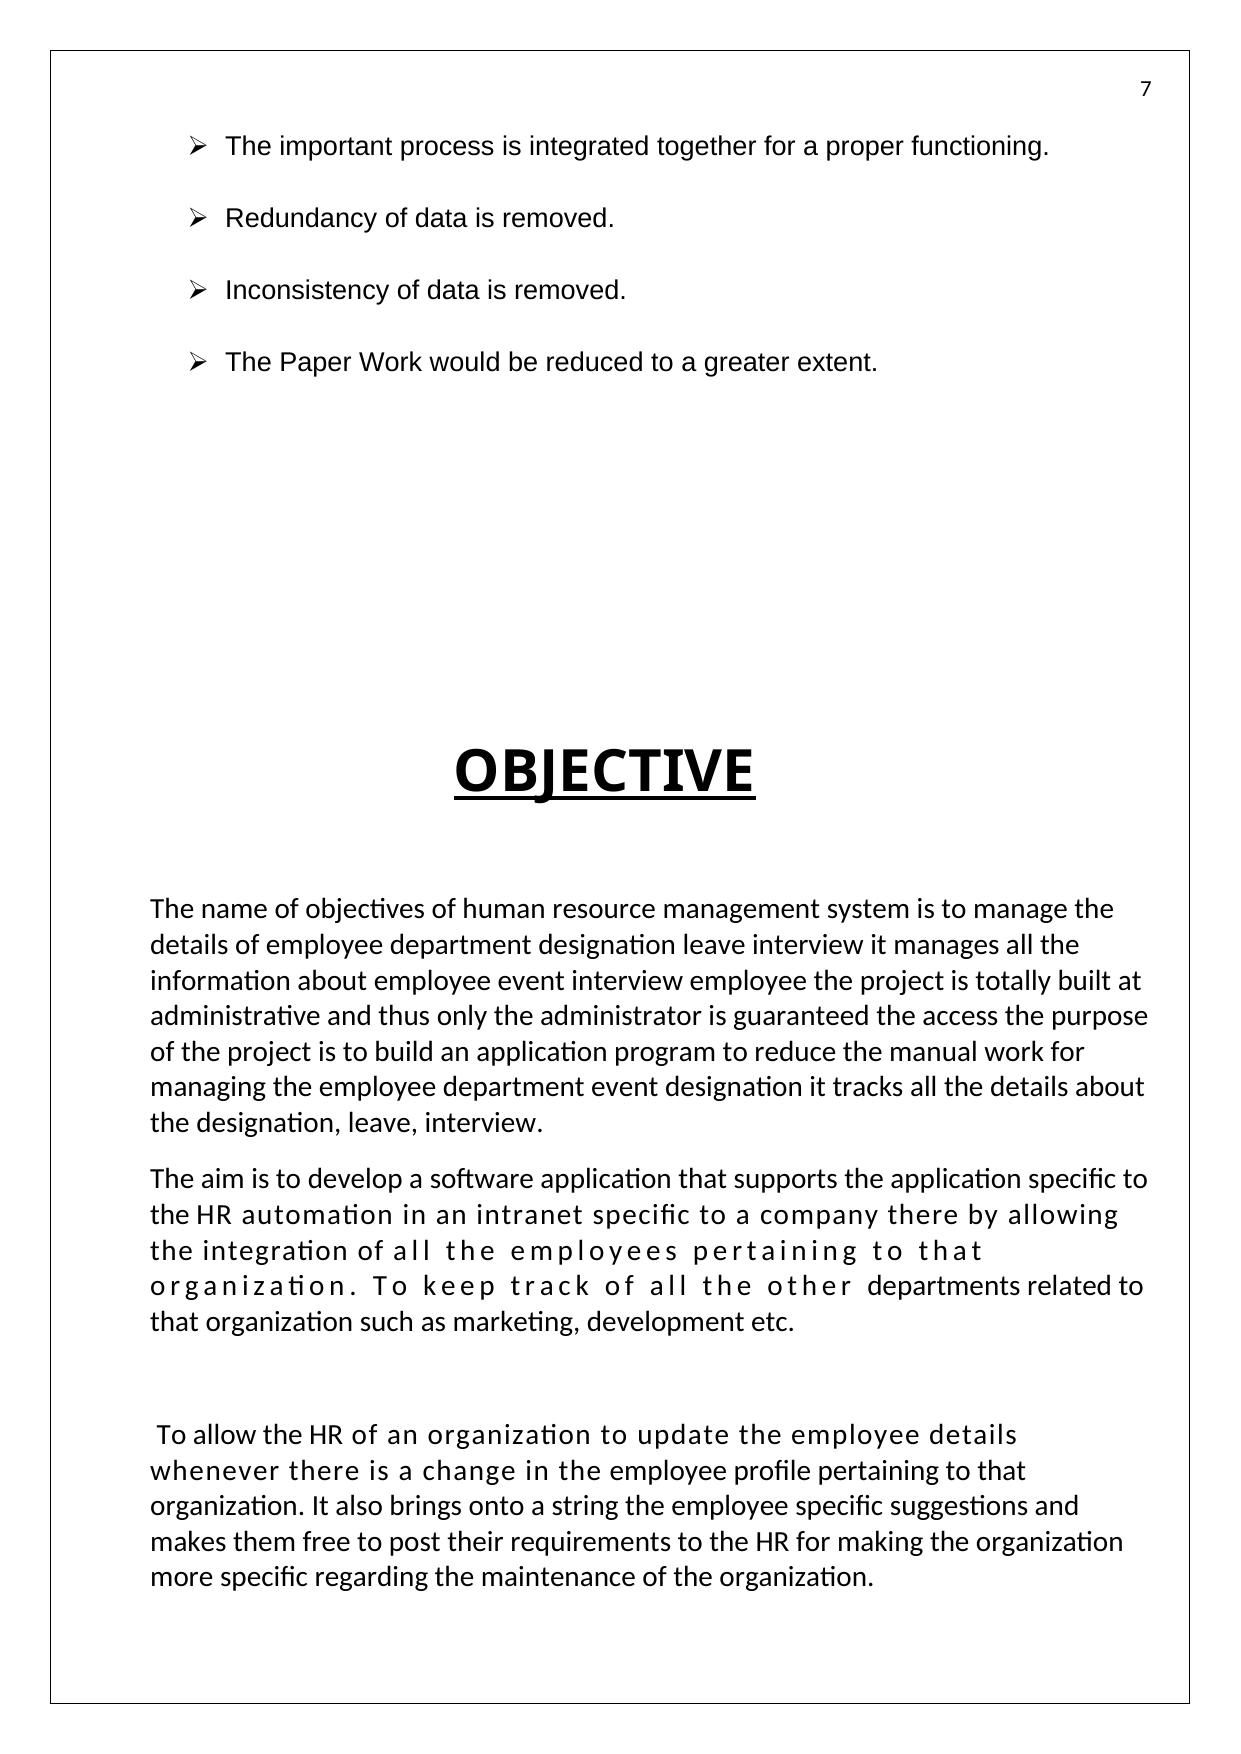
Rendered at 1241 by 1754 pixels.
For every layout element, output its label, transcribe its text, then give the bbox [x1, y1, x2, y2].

text The name of objectives of human resource management system is to manage the details of employee department designation leave interview it manages all the information about employee event interview employee the project is totally built at administrative and thus only the administrator is guaranteed the access the purpose of the project is to build an application program to reduce the manual work for managing the employee department event designation it tracks all the details about the designation, leave, interview. [150, 890, 1152, 1140]
list Inconsistency of data is removed. [187, 274, 1152, 305]
text OBJECTIVE [150, 728, 1152, 808]
list Redundancy of data is removed. [187, 202, 1152, 233]
list The important process is integrated together for a proper functioning. [187, 130, 1152, 161]
text To allow the HR of an organization to update the employee details whenever there is a change in the employee profile pertaining to that organization. It also brings onto a string the employee specific suggestions and makes them free to post their requirements to the HR for making the organization more specific regarding the maintenance of the organization. [150, 1416, 1152, 1594]
text The aim is to develop a software application that supports the application specific to the HR automation in an intranet specific to a company there by allowing the integration of all the employees pertaining to that organization. To keep track of all the other departments related to that organization such as marketing, development etc. [150, 1161, 1152, 1339]
list The Paper Work would be reduced to a greater extent. [187, 346, 1152, 377]
